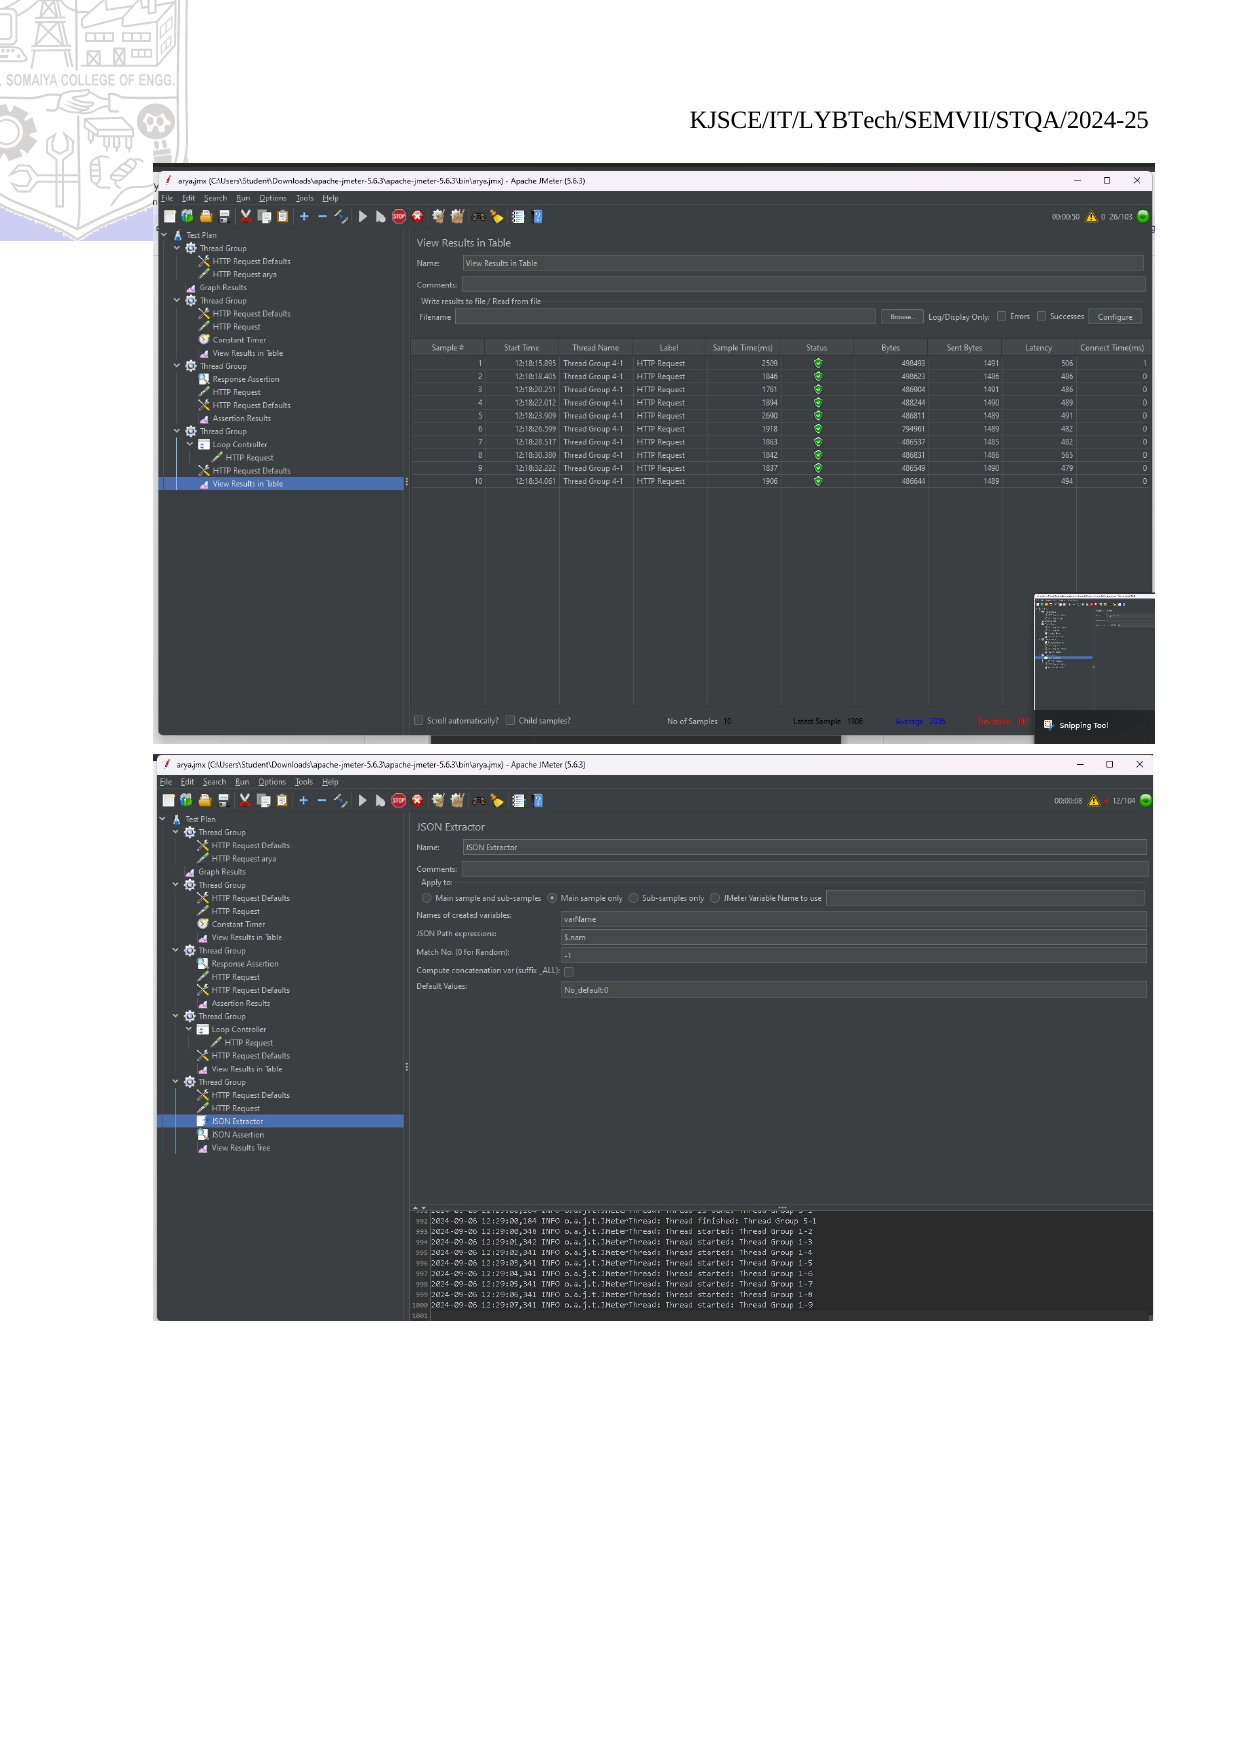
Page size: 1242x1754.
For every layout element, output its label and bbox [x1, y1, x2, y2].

picture [153, 754, 1154, 1321]
picture [0, 0, 1155, 744]
